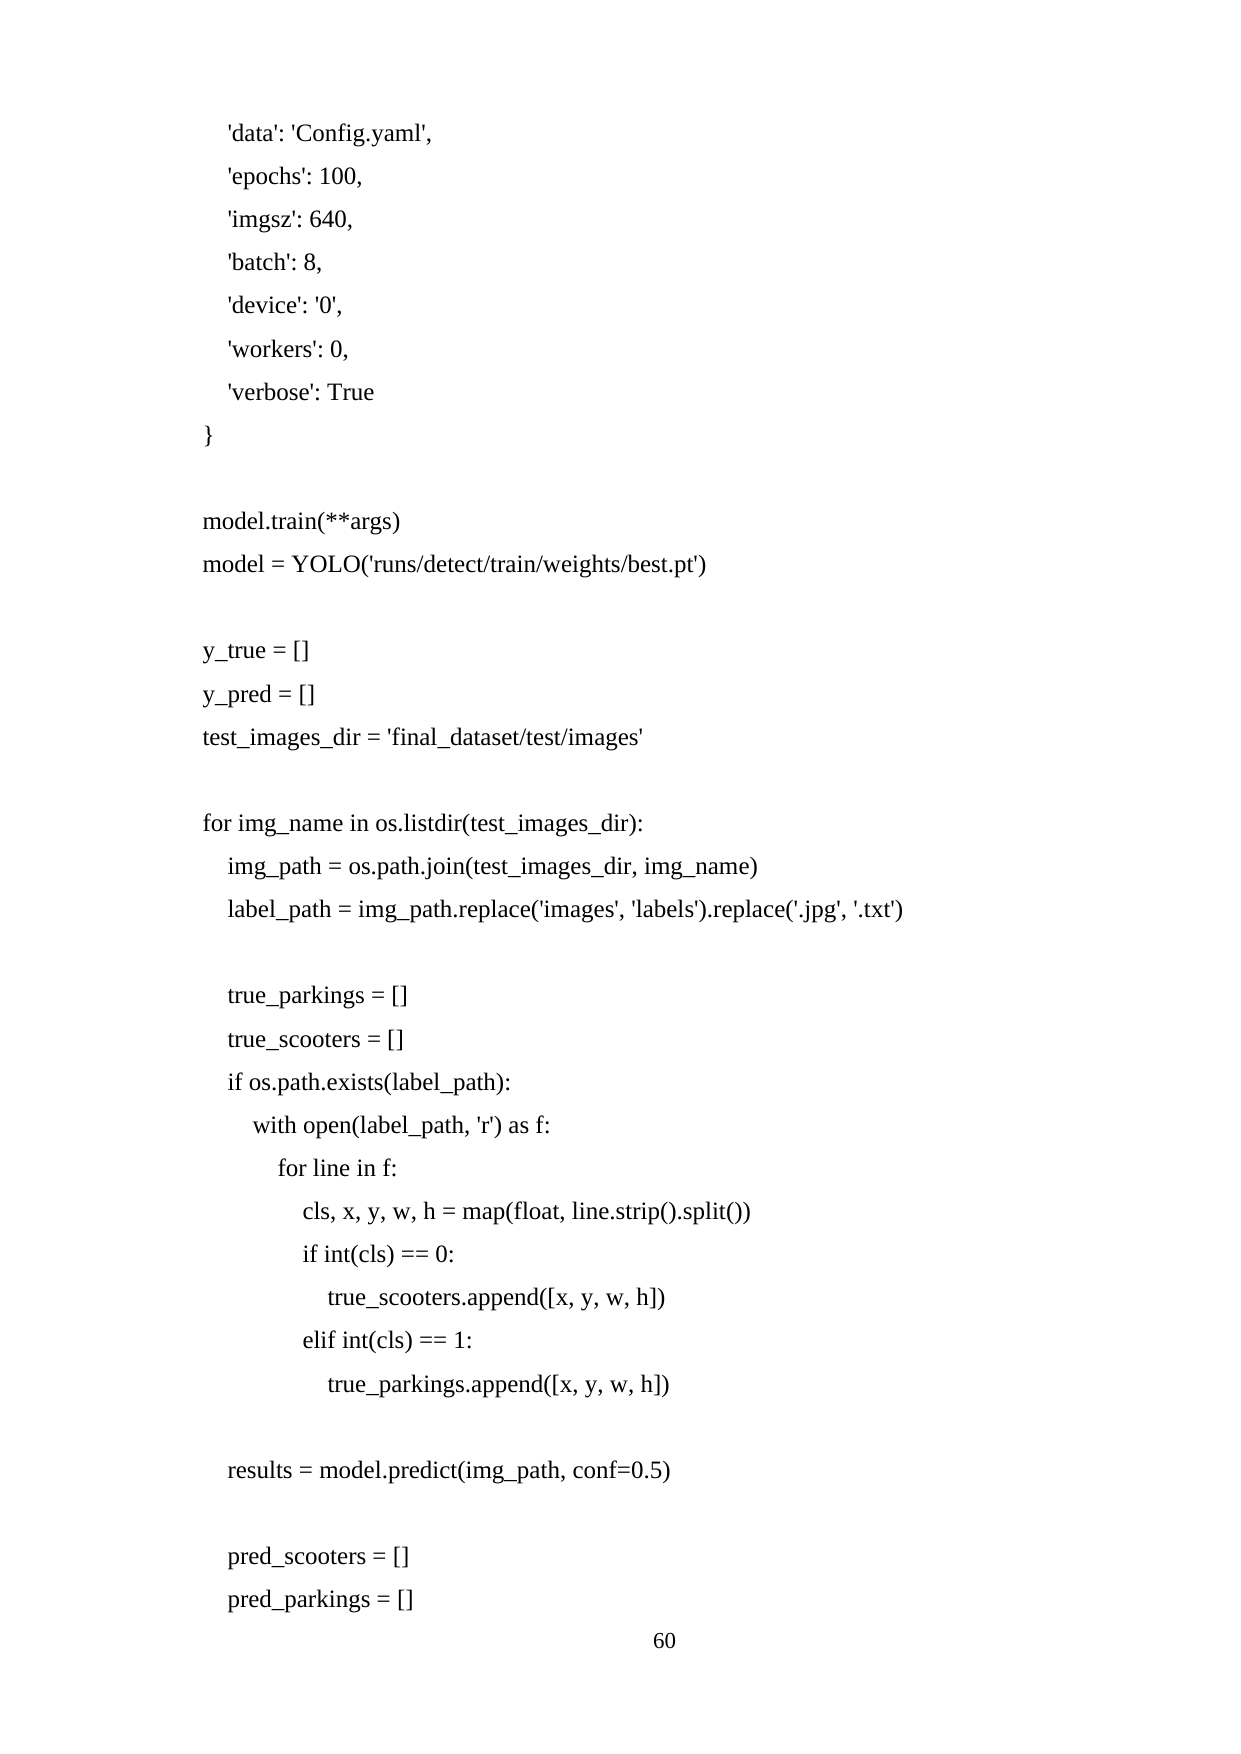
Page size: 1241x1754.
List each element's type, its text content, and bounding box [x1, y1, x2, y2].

text for img_name in os.listdir(test_images_dir): [177, 808, 1152, 837]
text test_images_dir = 'final_dataset/test/images' [177, 722, 1152, 751]
text true_scooters.append([x, y, w, h]) [177, 1282, 1152, 1311]
text model = YOLO('runs/detect/train/weights/best.pt') [177, 549, 1152, 578]
text with open(label_path, 'r') as f: [177, 1110, 1152, 1139]
text } [177, 420, 1152, 449]
text results = model.predict(img_path, conf=0.5) [177, 1455, 1152, 1484]
text img_path = os.path.join(test_images_dir, img_name) [177, 851, 1152, 880]
text 'workers': 0, [177, 334, 1152, 362]
text 'imgsz': 640, [177, 204, 1152, 233]
text 'batch': 8, [177, 247, 1152, 276]
text pred_parkings = [] [177, 1584, 1152, 1613]
text pred_scooters = [] [177, 1541, 1152, 1570]
text y_pred = [] [177, 679, 1152, 707]
text model.train(**args) [177, 506, 1152, 535]
text true_scooters = [] [177, 1024, 1152, 1052]
text for line in f: [177, 1153, 1152, 1182]
text label_path = img_path.replace('images', 'labels').replace('.jpg', '.txt') [177, 894, 1152, 923]
text true_parkings = [] [177, 981, 1152, 1009]
text true_parkings.append([x, y, w, h]) [177, 1369, 1152, 1397]
text cls, x, y, w, h = map(float, line.strip().split()) [177, 1196, 1152, 1225]
text 'data': 'Config.yaml', [177, 118, 1152, 147]
text 'device': '0', [177, 291, 1152, 319]
text if os.path.exists(label_path): [177, 1067, 1152, 1096]
text if int(cls) == 0: [177, 1239, 1152, 1268]
text 'epochs': 100, [177, 161, 1152, 190]
text elif int(cls) == 1: [177, 1326, 1152, 1354]
text y_true = [] [177, 636, 1152, 664]
text 'verbose': True [177, 377, 1152, 406]
